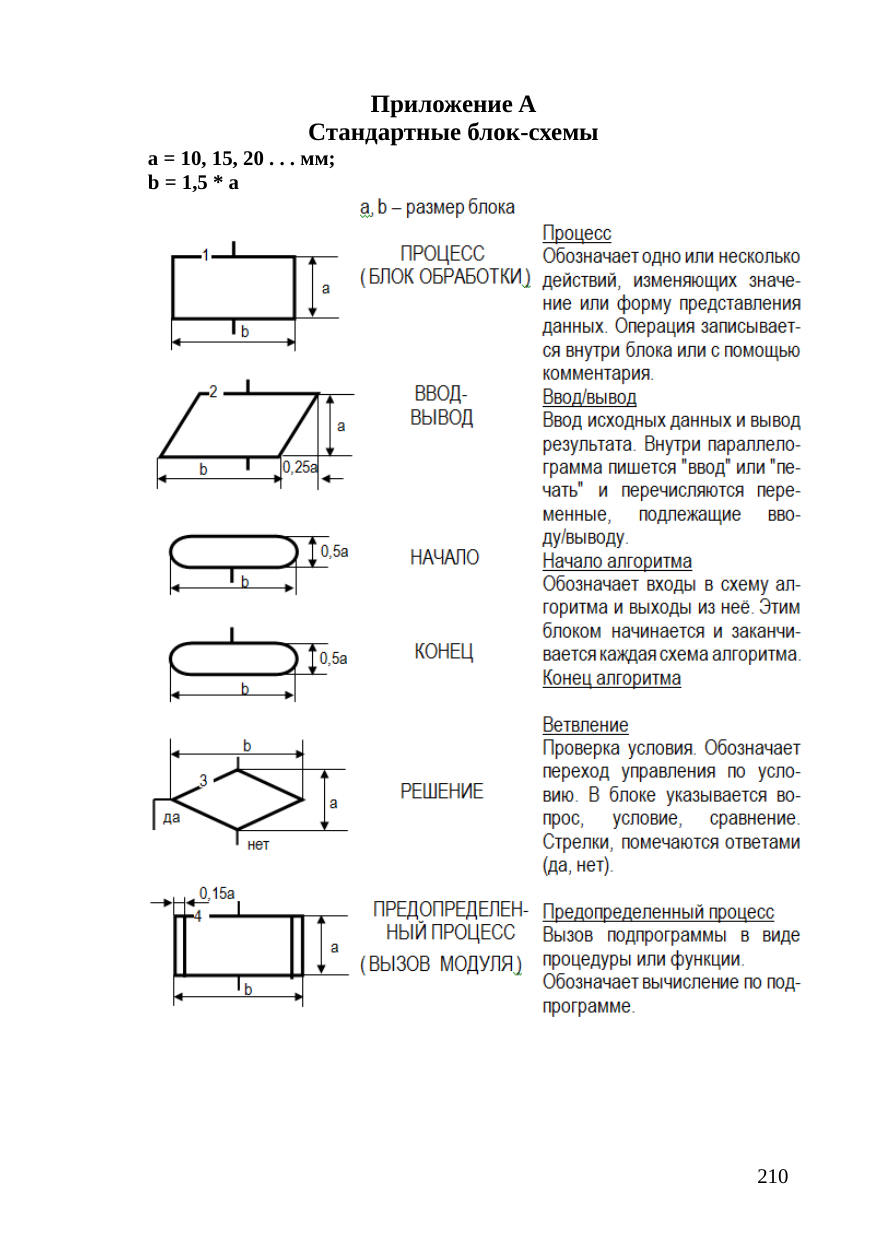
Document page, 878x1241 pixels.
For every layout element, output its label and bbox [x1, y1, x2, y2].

picture [147, 194, 817, 1029]
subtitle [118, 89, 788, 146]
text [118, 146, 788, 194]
